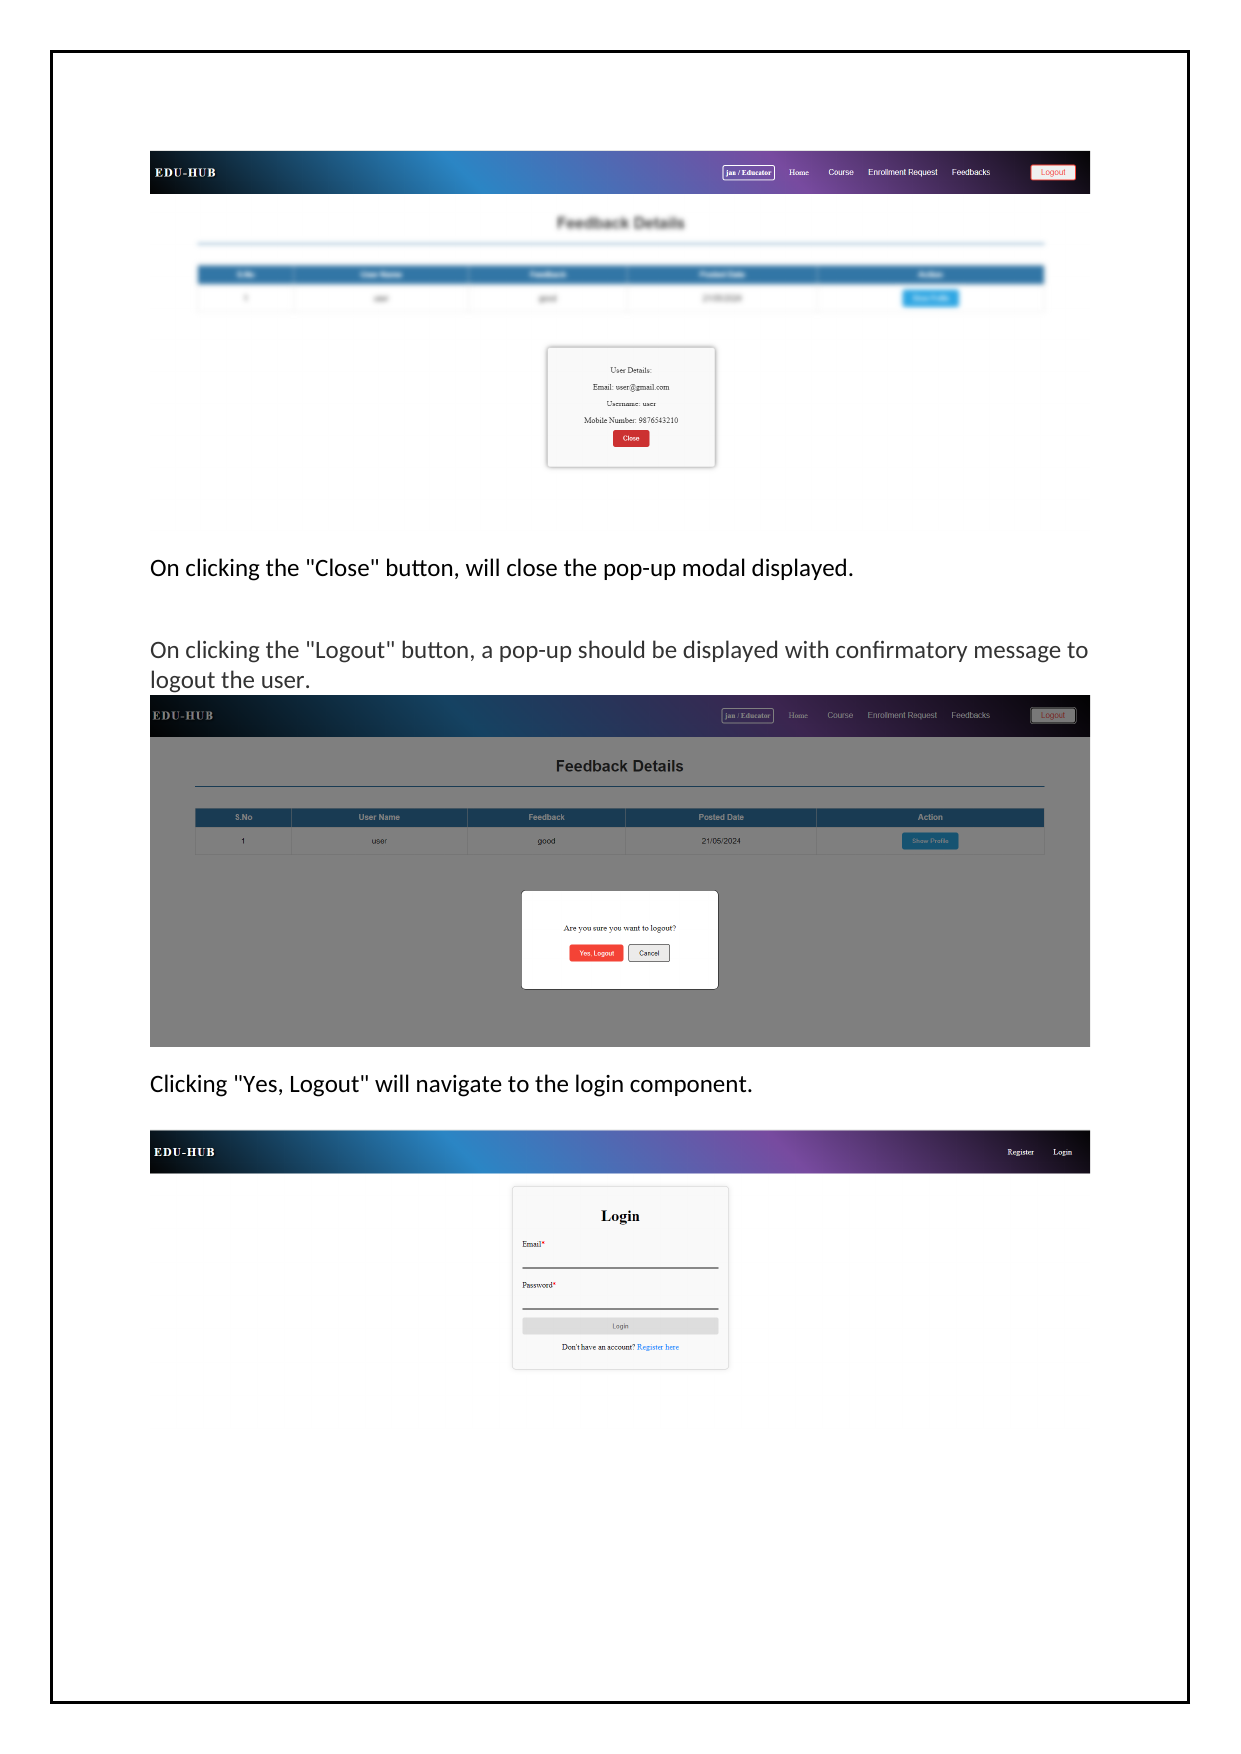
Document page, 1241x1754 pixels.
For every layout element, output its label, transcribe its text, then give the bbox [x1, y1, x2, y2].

text On clicking the "Close" button, will close the pop-up modal displayed. [150, 552, 1090, 582]
text On clicking the "Logout" button, a pop-up should be displayed with confirmatory message to logout the user. [150, 634, 1090, 695]
picture [150, 1129, 1091, 1429]
picture [150, 150, 1091, 531]
picture [150, 695, 1091, 1047]
text Clicking "Yes, Logout" will navigate to the login component. [150, 1069, 1090, 1099]
